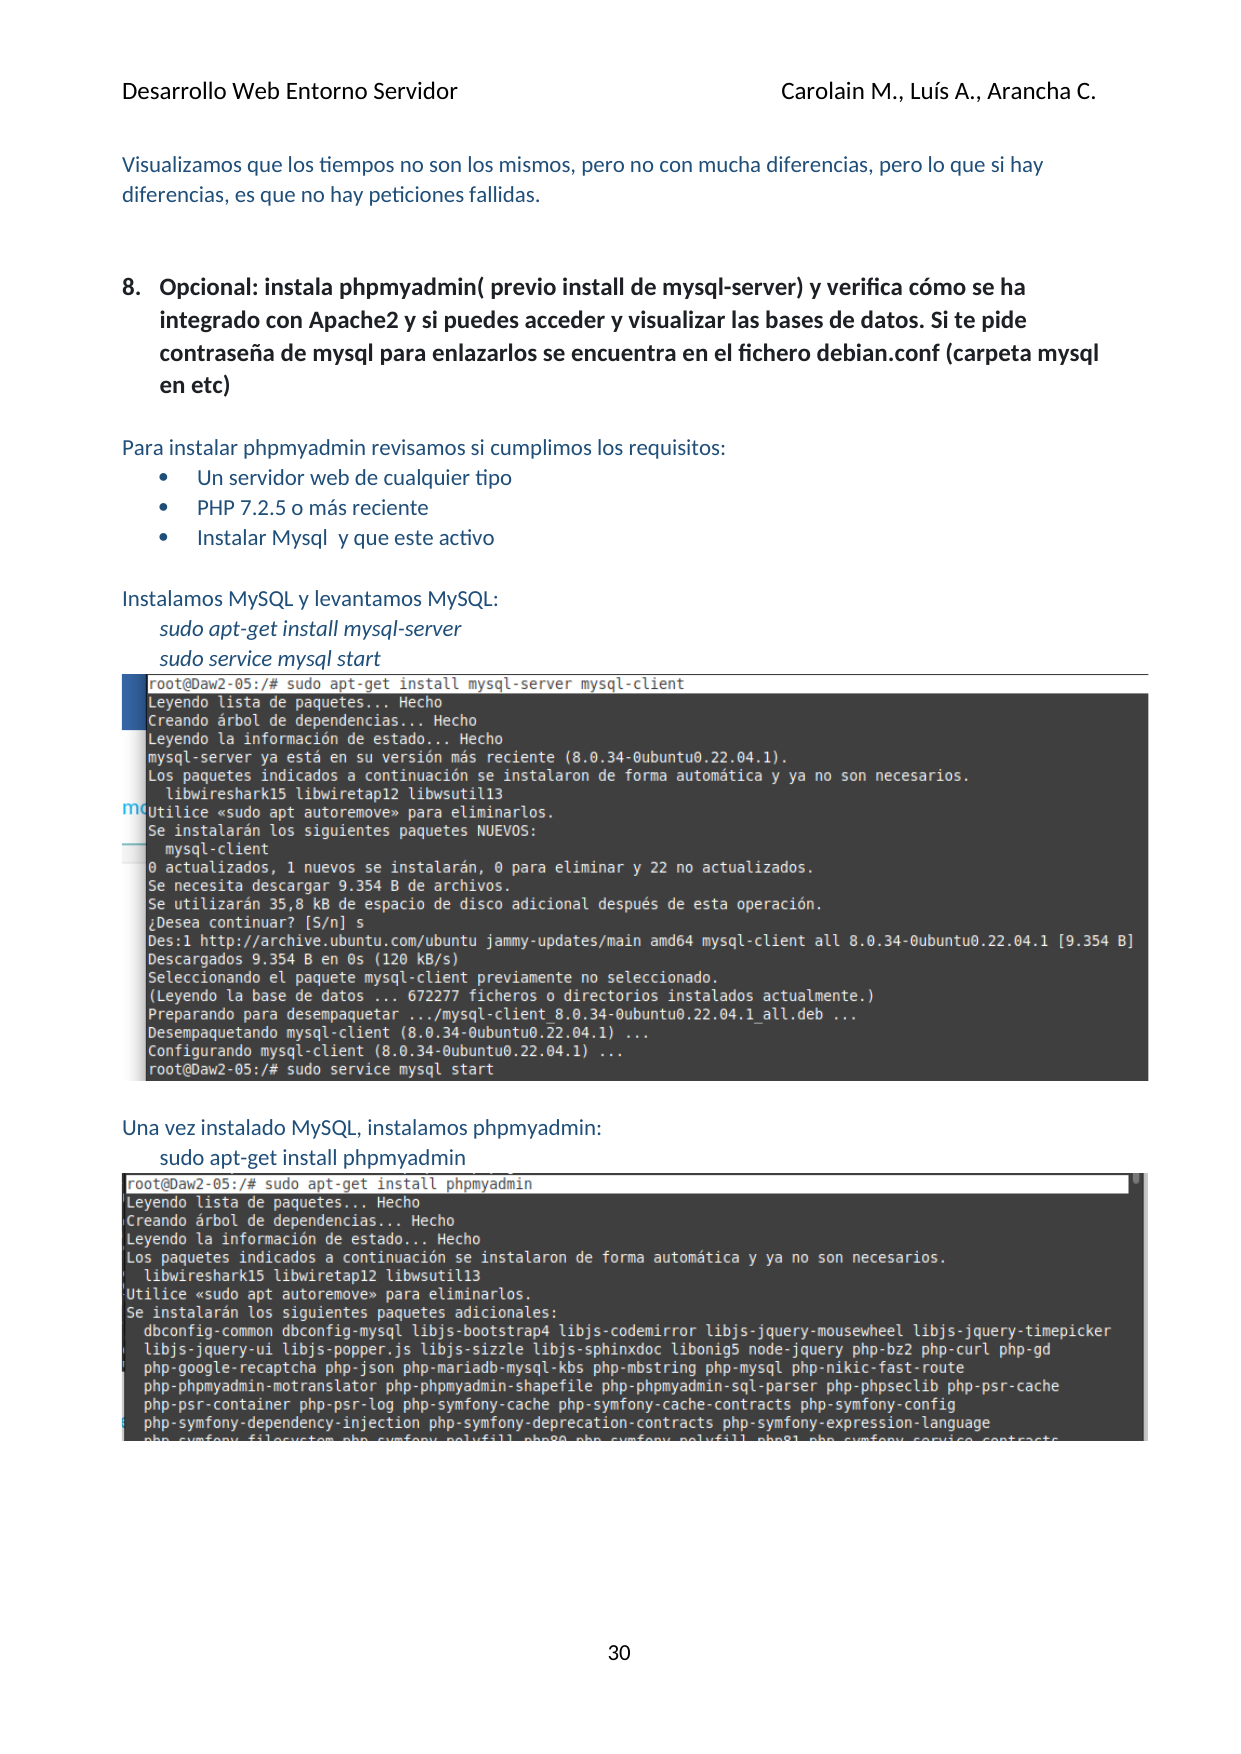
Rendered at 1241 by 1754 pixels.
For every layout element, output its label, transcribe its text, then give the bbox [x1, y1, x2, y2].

text sudo service mysql start [122, 644, 1116, 672]
list Un servidor web de cualquier tipo [159, 463, 1116, 491]
picture [121, 674, 1149, 1081]
text Para instalar phpmyadmin revisamos si cumplimos los requisitos: [122, 433, 1116, 461]
text sudo apt-get install phpmyadmin [122, 1143, 1116, 1171]
picture [121, 1173, 1148, 1441]
text Visualizamos que los tiempos no son los mismos, pero no con mucha diferencias, pero lo que si hay diferencias, es que no hay peticiones fallidas. [122, 150, 1116, 208]
text Instalamos MySQL y levantamos MySQL: [122, 584, 1116, 612]
list Opcional: instala phpmyadmin( previo install de mysql-server) y verifica cómo se ha integrado con Apache2 y si puedes acceder y visualizar las bases de datos. Si te pide contraseña de mysql para enlazarlos se encuentra en el fichero debian.conf (carpeta mysql en etc) [122, 271, 1116, 400]
text Una vez instalado MySQL, instalamos phpmyadmin: [122, 1113, 1116, 1141]
text sudo apt-get install mysql-server [122, 614, 1116, 642]
list Instalar Mysql y que este activo [159, 523, 1116, 551]
list PHP 7.2.5 o más reciente [159, 493, 1116, 521]
